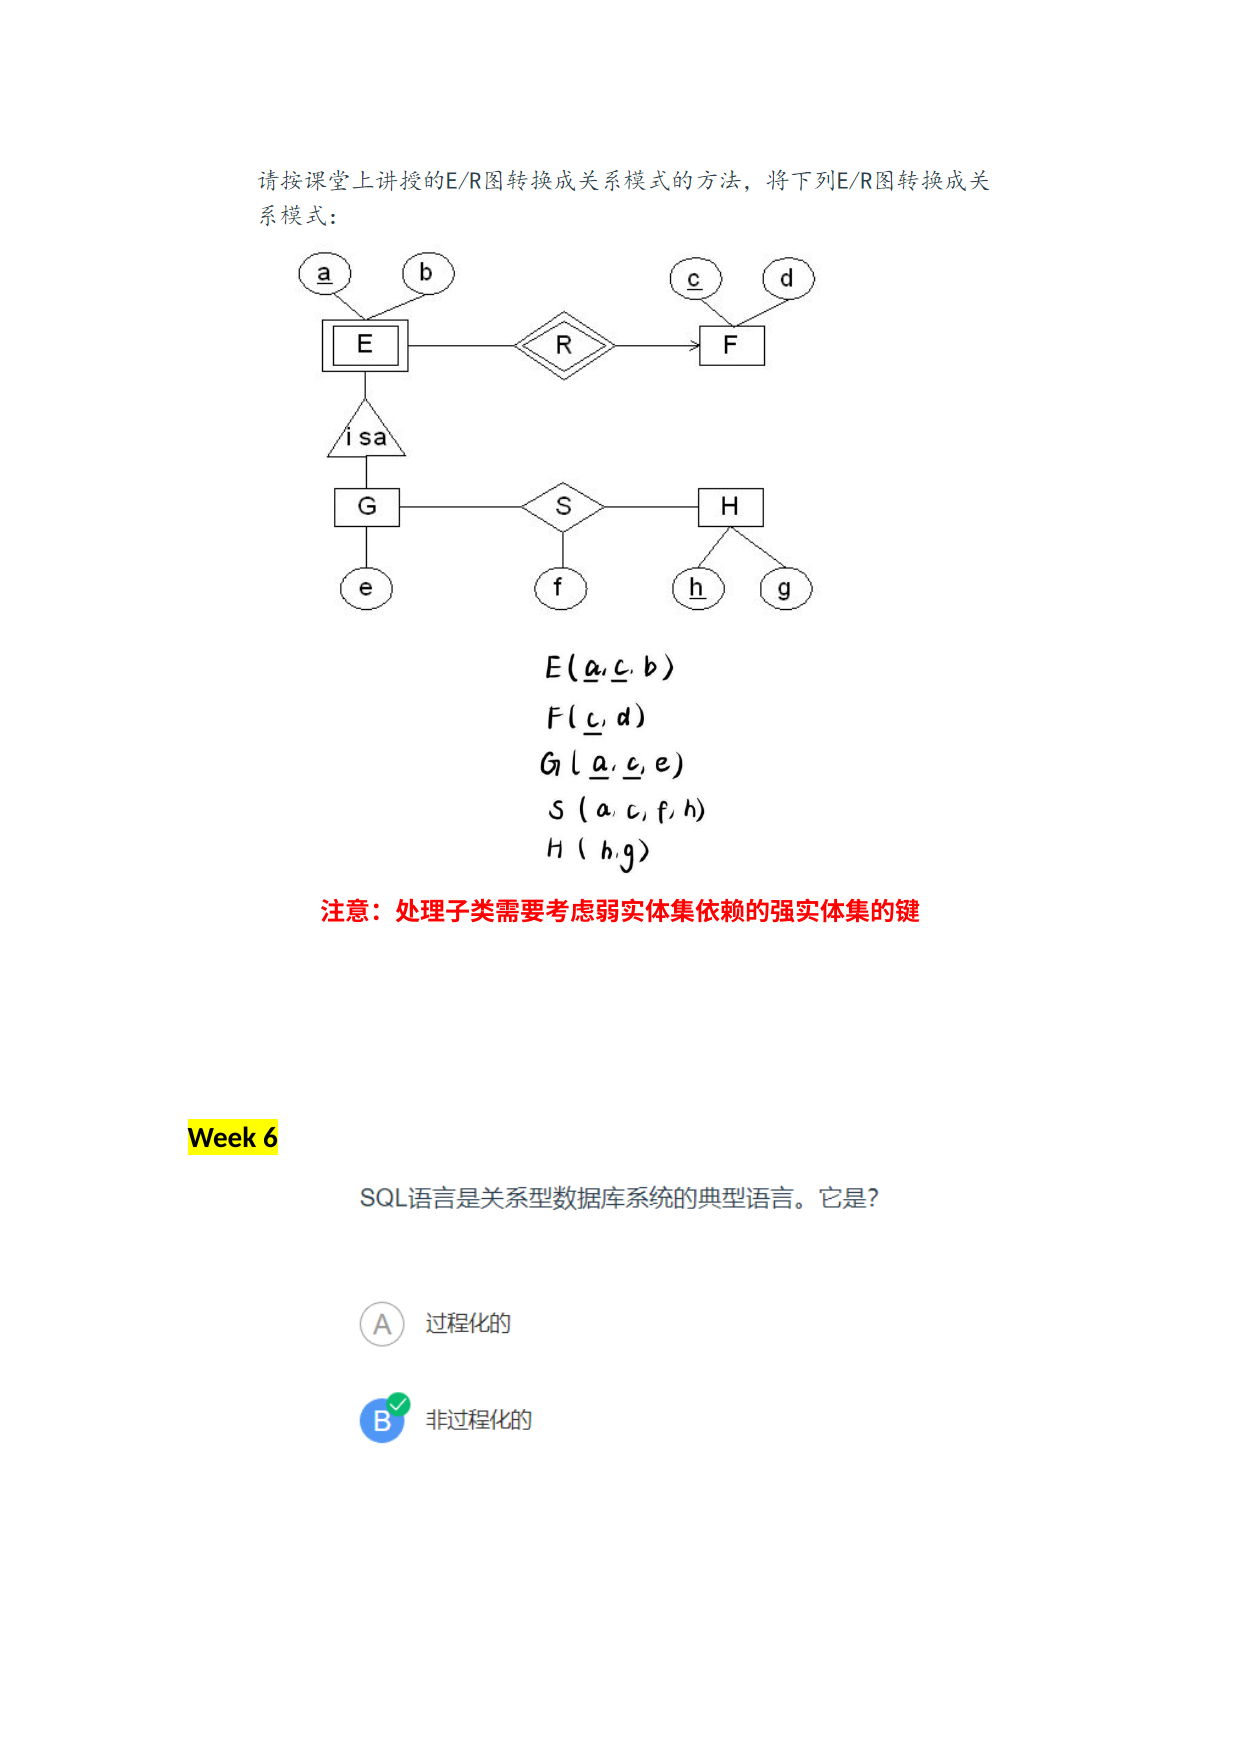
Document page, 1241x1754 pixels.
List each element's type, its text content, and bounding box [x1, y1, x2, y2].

picture [349, 1169, 891, 1448]
picture [531, 649, 709, 875]
text 注意：处理子类需要考虑弱实体集依赖的强实体集的键 [187, 877, 1053, 942]
picture [250, 162, 990, 618]
text Week 6 [187, 1104, 1053, 1169]
